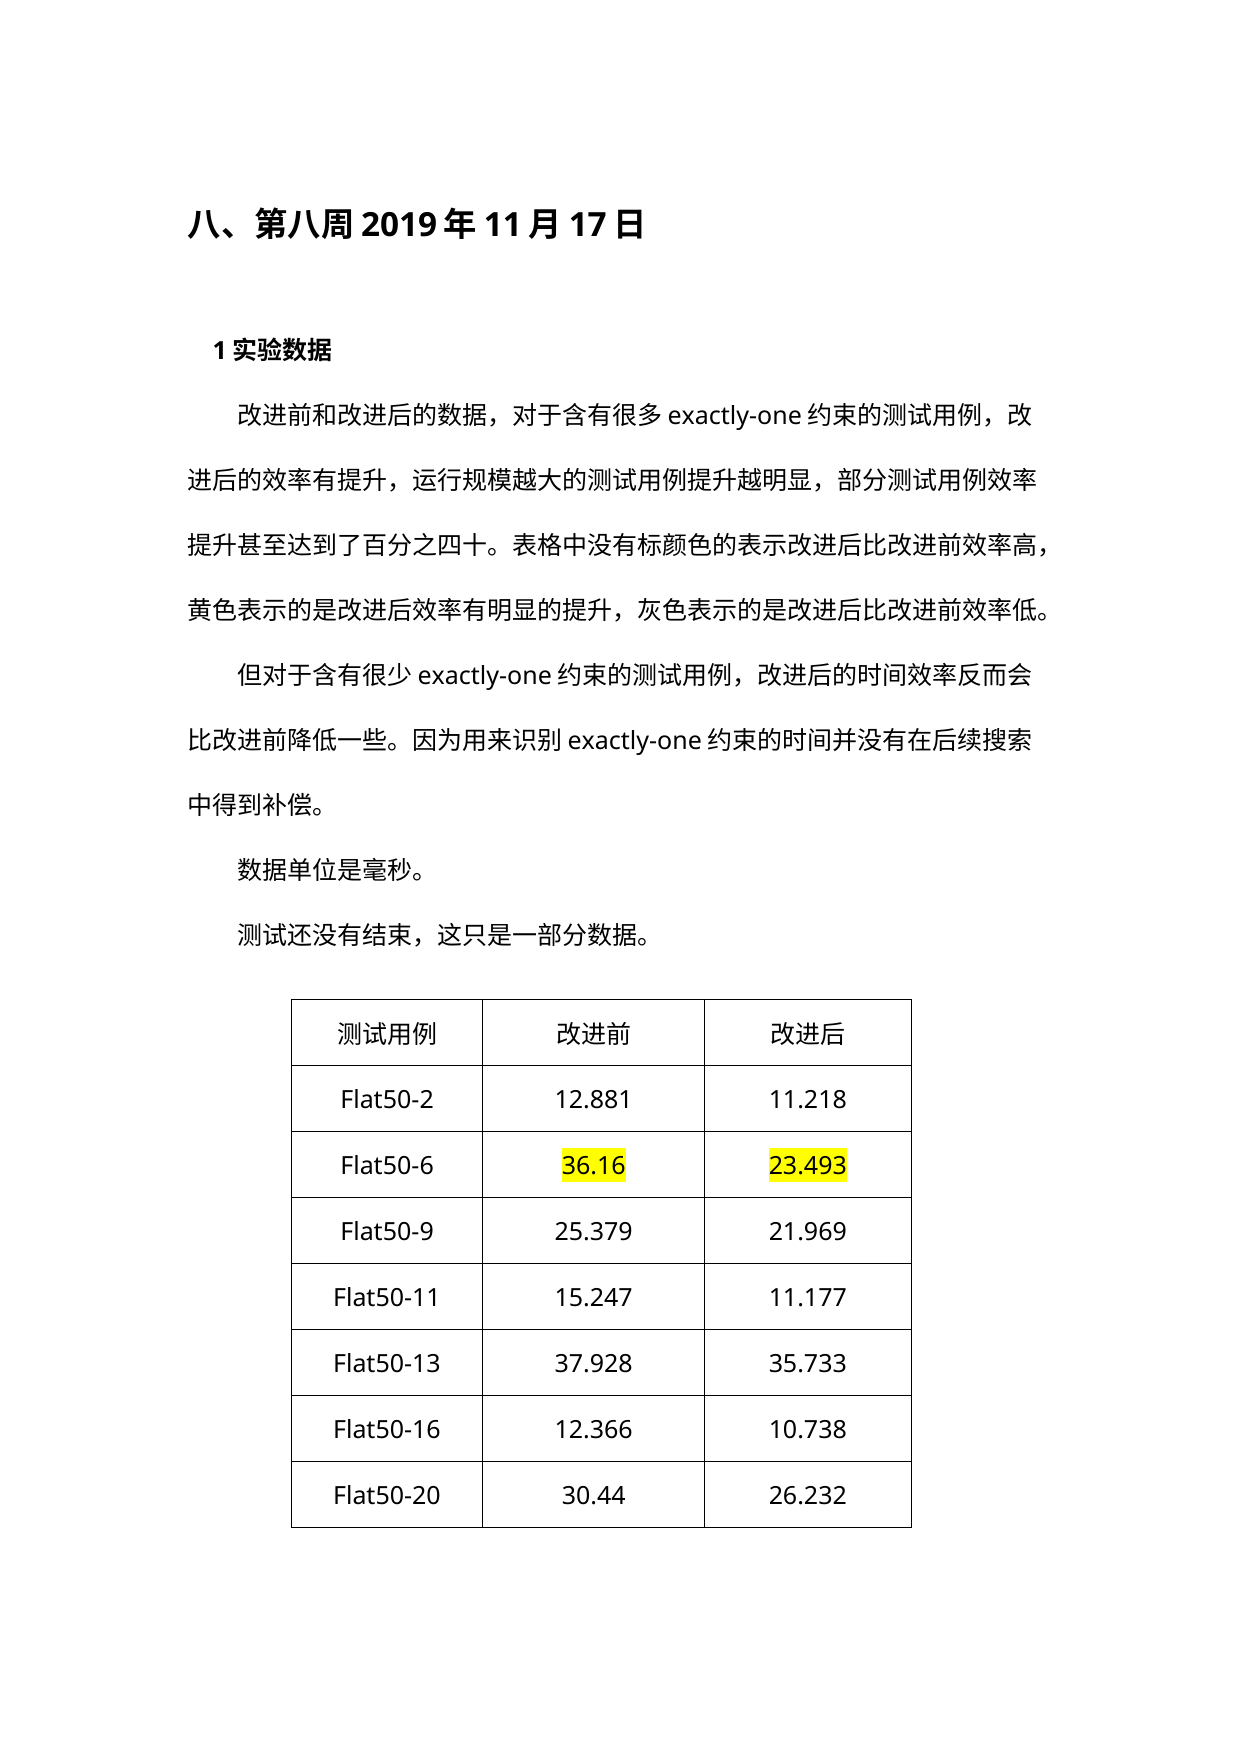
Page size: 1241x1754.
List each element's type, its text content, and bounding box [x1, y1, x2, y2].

table_cell 12.881 [483, 1066, 704, 1131]
table_cell Flat50-20 [292, 1462, 482, 1527]
subtitle 八、第八周2019年11月17日 [187, 189, 1053, 254]
text 但对于含有很少exactly-one约束的测试用例，改进后的时间效率反而会比改进前降低一些。因为用来识别exactly-one约束的时间并没有在后续搜索中得到补偿。 [187, 641, 1053, 836]
table_cell 26.232 [705, 1462, 911, 1527]
table_cell 30.44 [483, 1462, 704, 1527]
table_cell Flat50-11 [292, 1264, 482, 1329]
text 改进前和改进后的数据，对于含有很多exactly-one约束的测试用例，改进后的效率有提升，运行规模越大的测试用例提升越明显，部分测试用例效率提升甚至达到了百分之四十。表格中没有标颜色的表示改进后比改进前效率高，黄色表示的是改进后效率有明显的提升，灰色表示的是改进后比改进前效率低。 [187, 381, 1053, 641]
table_cell 21.969 [705, 1198, 911, 1263]
table_cell Flat50-16 [292, 1396, 482, 1461]
table_cell 37.928 [483, 1330, 704, 1395]
table_cell Flat50-6 [292, 1132, 482, 1197]
table_header 改进后 [705, 1000, 911, 1065]
table_cell 11.218 [705, 1066, 911, 1131]
table_header 测试用例 [292, 1000, 482, 1065]
text 数据单位是毫秒。 [187, 836, 1053, 901]
table_cell 35.733 [705, 1330, 911, 1395]
table_cell Flat50-2 [292, 1066, 482, 1131]
subtitle 1实验数据 [187, 316, 1053, 381]
table_cell 23.493 [705, 1132, 911, 1197]
table_header 改进前 [483, 1000, 704, 1065]
table_cell Flat50-13 [292, 1330, 482, 1395]
table_cell 15.247 [483, 1264, 704, 1329]
table_cell 10.738 [705, 1396, 911, 1461]
table_cell 36.16 [483, 1132, 704, 1197]
table_cell Flat50-9 [292, 1198, 482, 1263]
table_cell 12.366 [483, 1396, 704, 1461]
table_cell 11.177 [705, 1264, 911, 1329]
text 测试还没有结束，这只是一部分数据。 [187, 901, 1053, 966]
table_cell 25.379 [483, 1198, 704, 1263]
